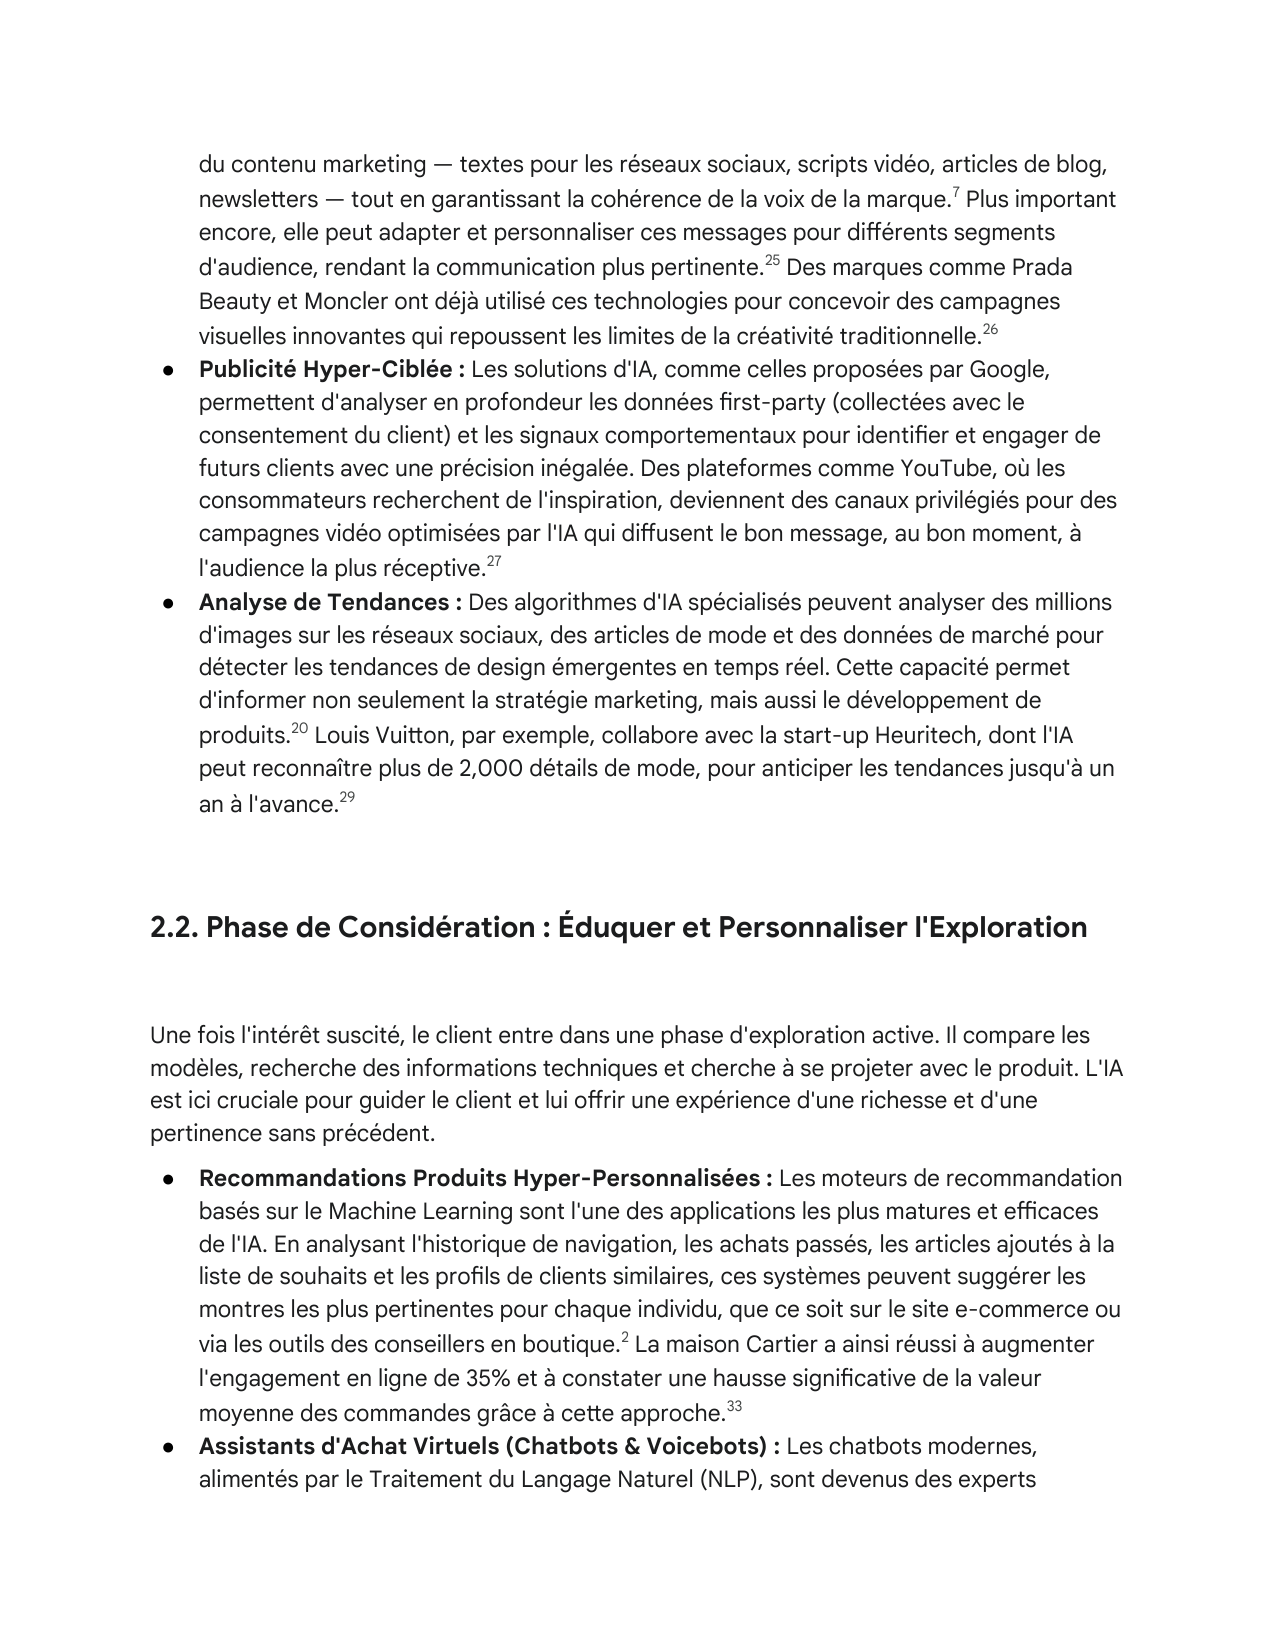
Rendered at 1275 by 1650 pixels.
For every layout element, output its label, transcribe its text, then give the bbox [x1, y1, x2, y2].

subtitle 2.2. Phase de Considération : Éduquer et Personnaliser l'Exploration [150, 909, 1125, 946]
list Publicité Hyper-Ciblée : Les solutions d'IA, comme celles proposées par Google, permettent d'analyser en profondeur les données first-party (collectées avec le consentement du client) et les signaux comportementaux pour identifier et engager de futurs clients avec une précision inégalée. Des plateformes comme YouTube, où les consommateurs recherchent de l'inspiration, deviennent des canaux privilégiés pour des campagnes vidéo optimisées par l'IA qui diffusent le bon message, au bon moment, à l'audience la plus réceptive.27 [161, 356, 1125, 584]
text Une fois l'intérêt suscité, le client entre dans une phase d'exploration active. Il compare les modèles, recherche des informations techniques et cherche à se projeter avec le produit. L'IA est ici cruciale pour guider le client et lui offrir une expérience d'une richesse et d'une pertinence sans précédent. [150, 1021, 1125, 1148]
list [161, 1433, 1125, 1494]
list Recommandations Produits Hyper-Personnalisées : Les moteurs de recommandation basés sur le Machine Learning sont l'une des applications les plus matures et efficaces de l'IA. En analysant l'historique de navigation, les achats passés, les articles ajoutés à la liste de souhaits et les profils de clients similaires, ces systèmes peuvent suggérer les montres les plus pertinentes pour chaque individu, que ce soit sur le site e-commerce ou via les outils des conseillers en boutique.2 La maison Cartier a ainsi réussi à augmenter l'engagement en ligne de 35% et à constater une hausse significative de la valeur moyenne des commandes grâce à cette approche.33 [161, 1164, 1125, 1428]
list Analyse de Tendances : Des algorithmes d'IA spécialisés peuvent analyser des millions d'images sur les réseaux sociaux, des articles de mode et des données de marché pour détecter les tendances de design émergentes en temps réel. Cette capacité permet d'informer non seulement la stratégie marketing, mais aussi le développement de produits.20 Louis Vuitton, par exemple, collabore avec la start-up Heuritech, dont l'IA peut reconnaître plus de 2,000 détails de mode, pour anticiper les tendances jusqu'à un an à l'avance.29 [161, 588, 1125, 819]
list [161, 150, 1125, 351]
